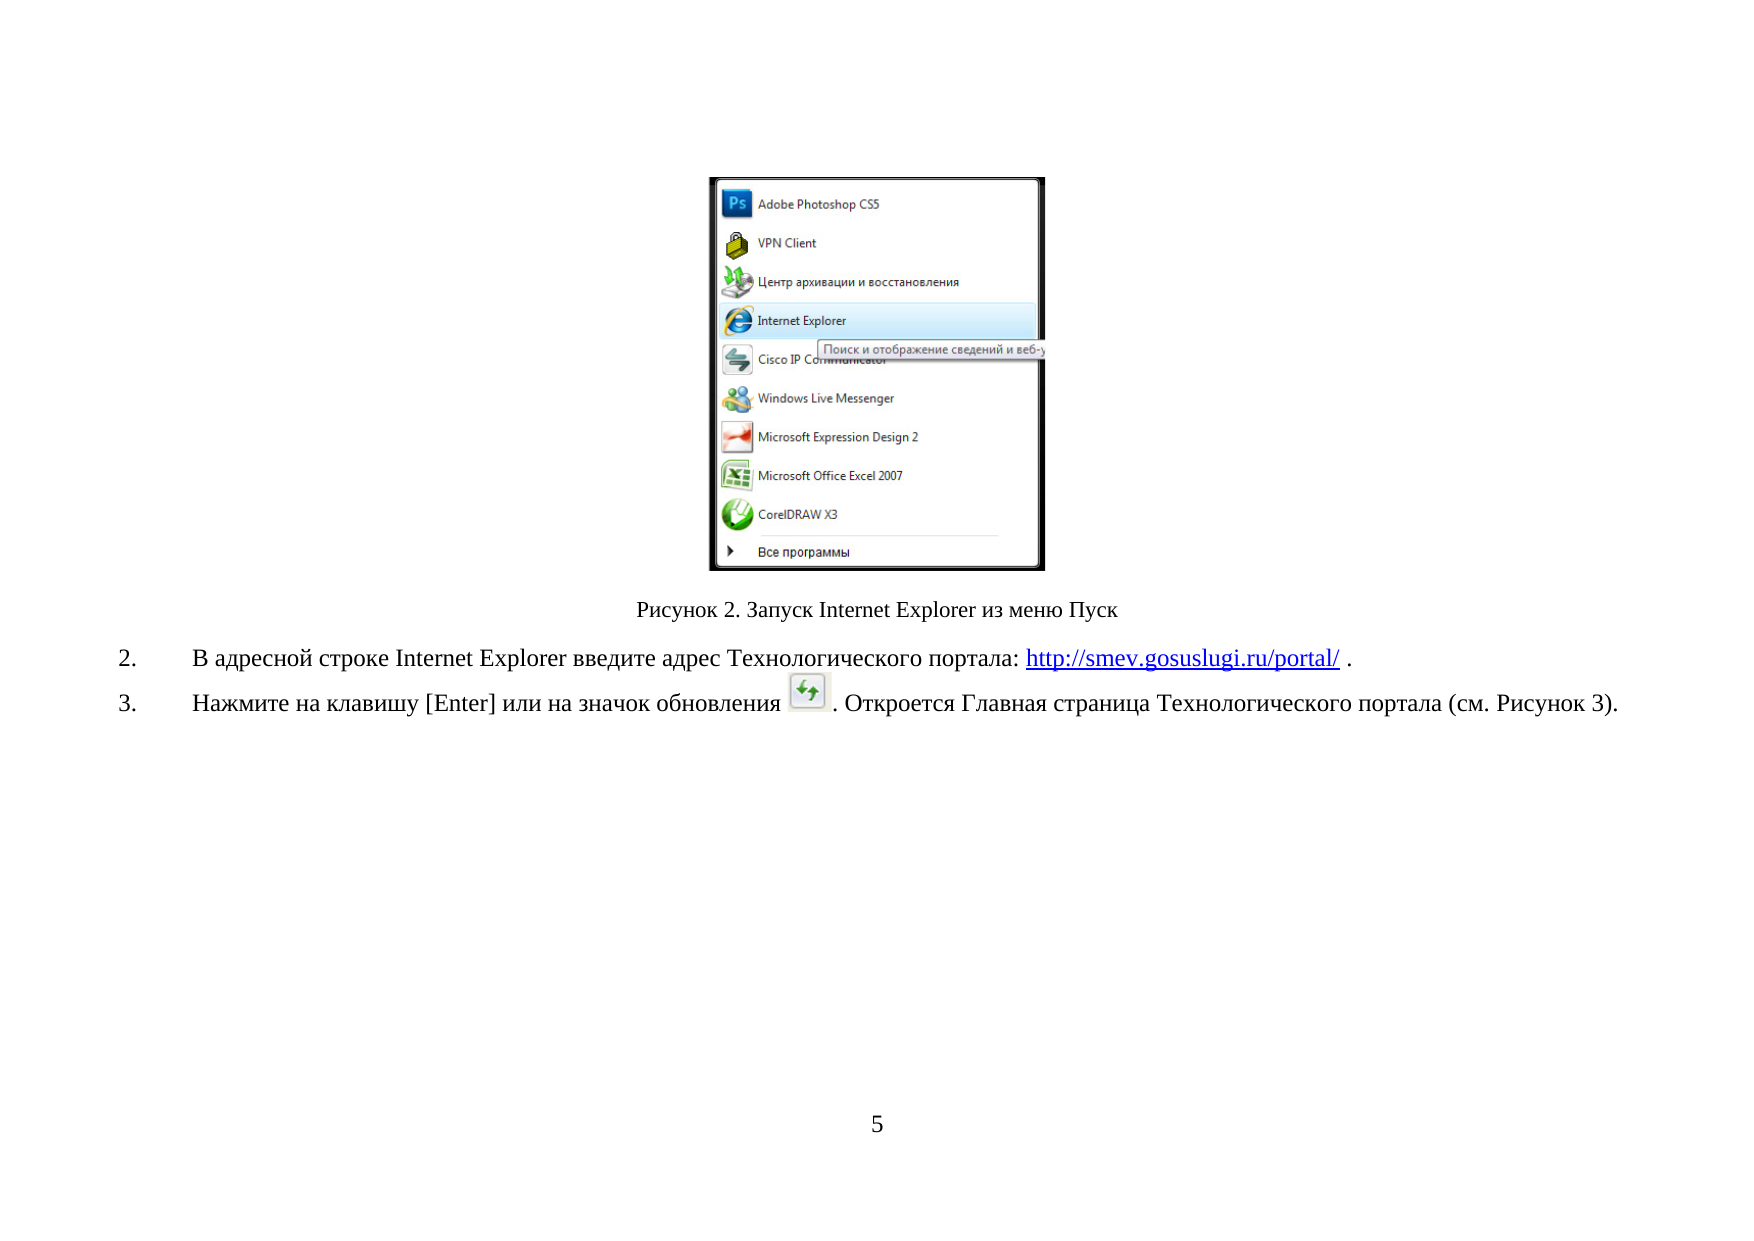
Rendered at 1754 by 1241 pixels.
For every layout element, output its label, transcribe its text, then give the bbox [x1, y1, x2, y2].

picture [787, 672, 832, 712]
picture [708, 177, 1046, 573]
text Рисунок 2. Запуск Internet Explorer из меню Пуск [118, 585, 1636, 622]
text В адресной строке Internet Explorer введите адрес Технологического портала: http://smev.gosuslugi.ru/portal/ . [118, 635, 1636, 672]
text Нажмите на клавишу [Enter] или на значок обновления . Откроется Главная страница Технологического портала (см. Рисунок 3). [118, 672, 1636, 717]
